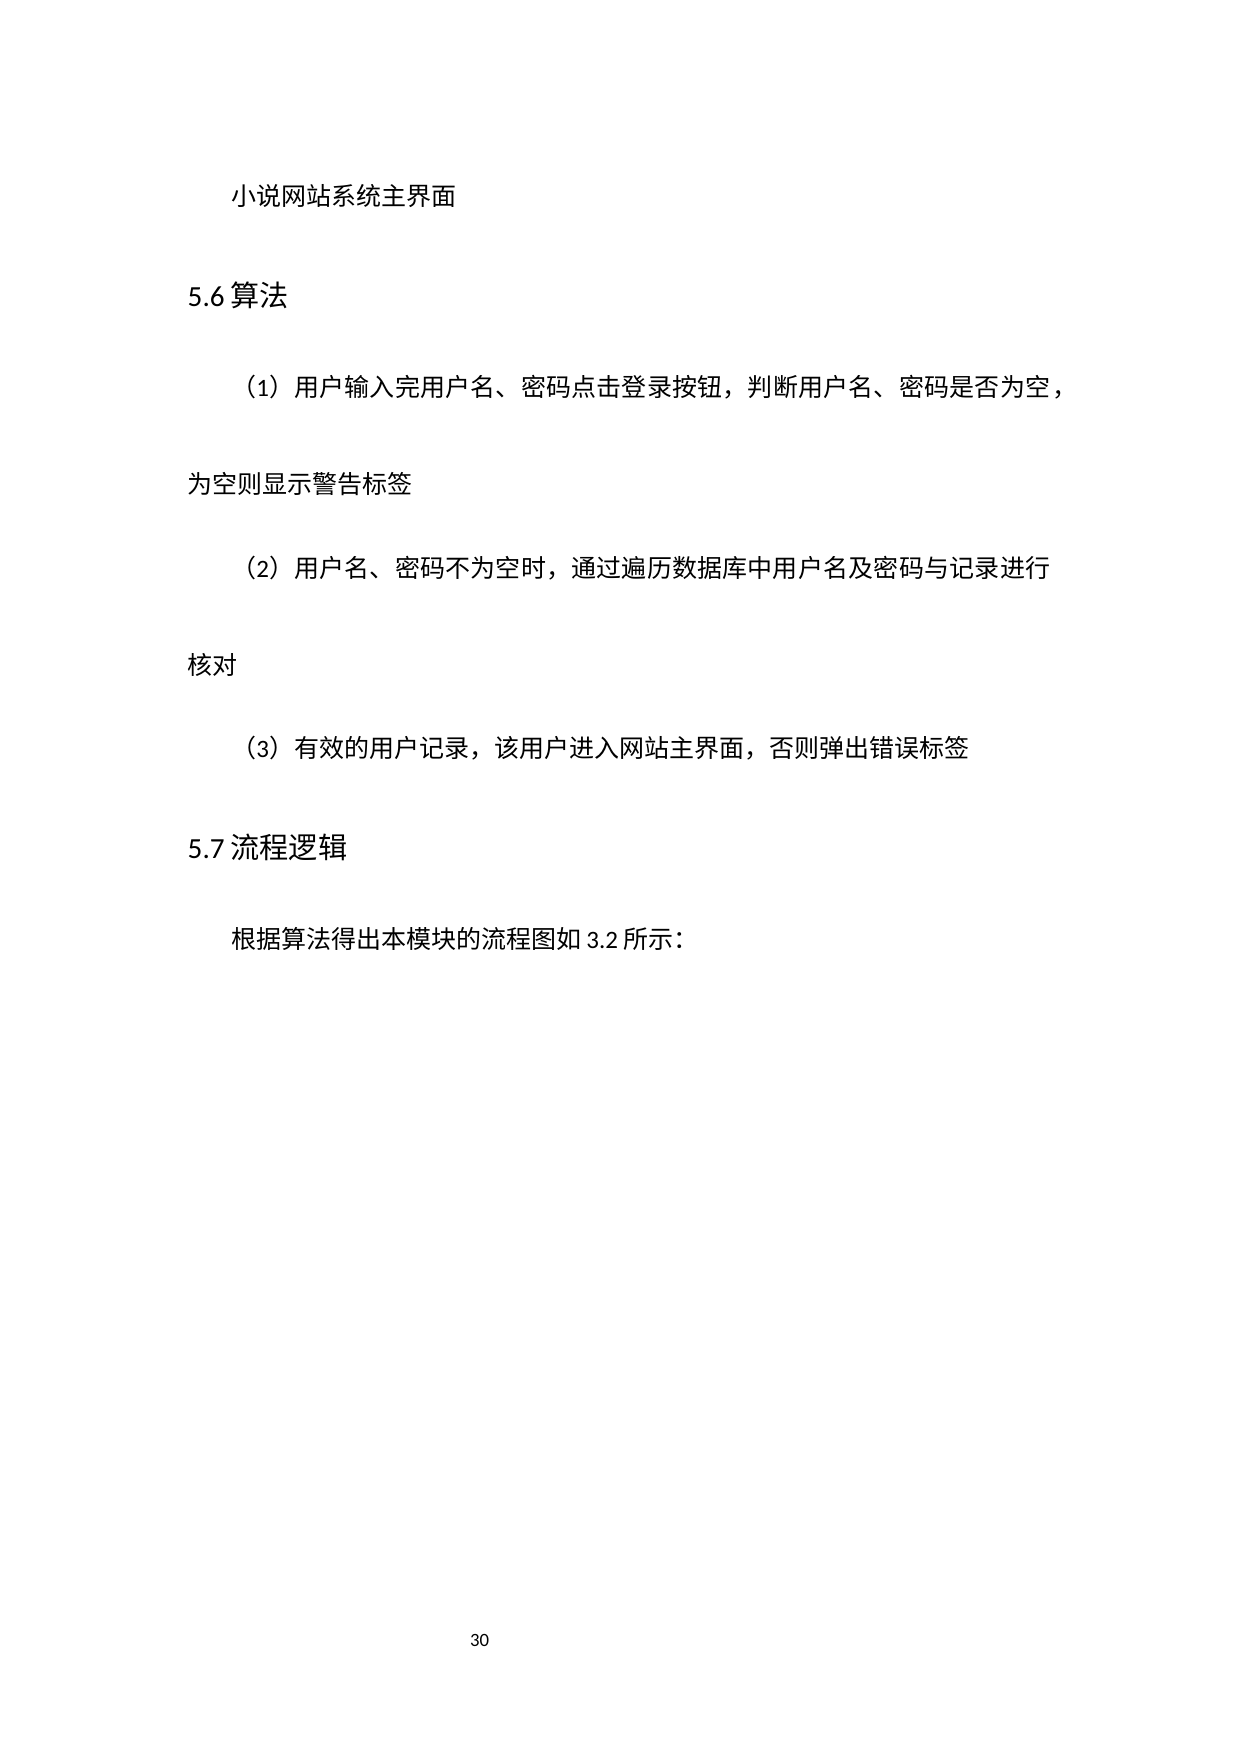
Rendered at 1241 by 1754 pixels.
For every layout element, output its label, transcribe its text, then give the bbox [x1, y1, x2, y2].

list 有效的用户记录，该用户进入网站主界面，否则弹出错误标签 [187, 714, 1053, 779]
text 根据算法得出本模块的流程图如3.2所示： [187, 906, 1053, 971]
text 5.7流程逻辑 [187, 814, 1053, 879]
text 5.6算法 [187, 261, 1053, 326]
list 用户输入完用户名、密码点击登录按钮，判断用户名、密码是否为空，为空则显示警告标签 [187, 353, 1053, 516]
text 小说网站系统主界面 [187, 162, 1053, 227]
list 用户名、密码不为空时，通过遍历数据库中用户名及密码与记录进行核对 [187, 534, 1053, 696]
